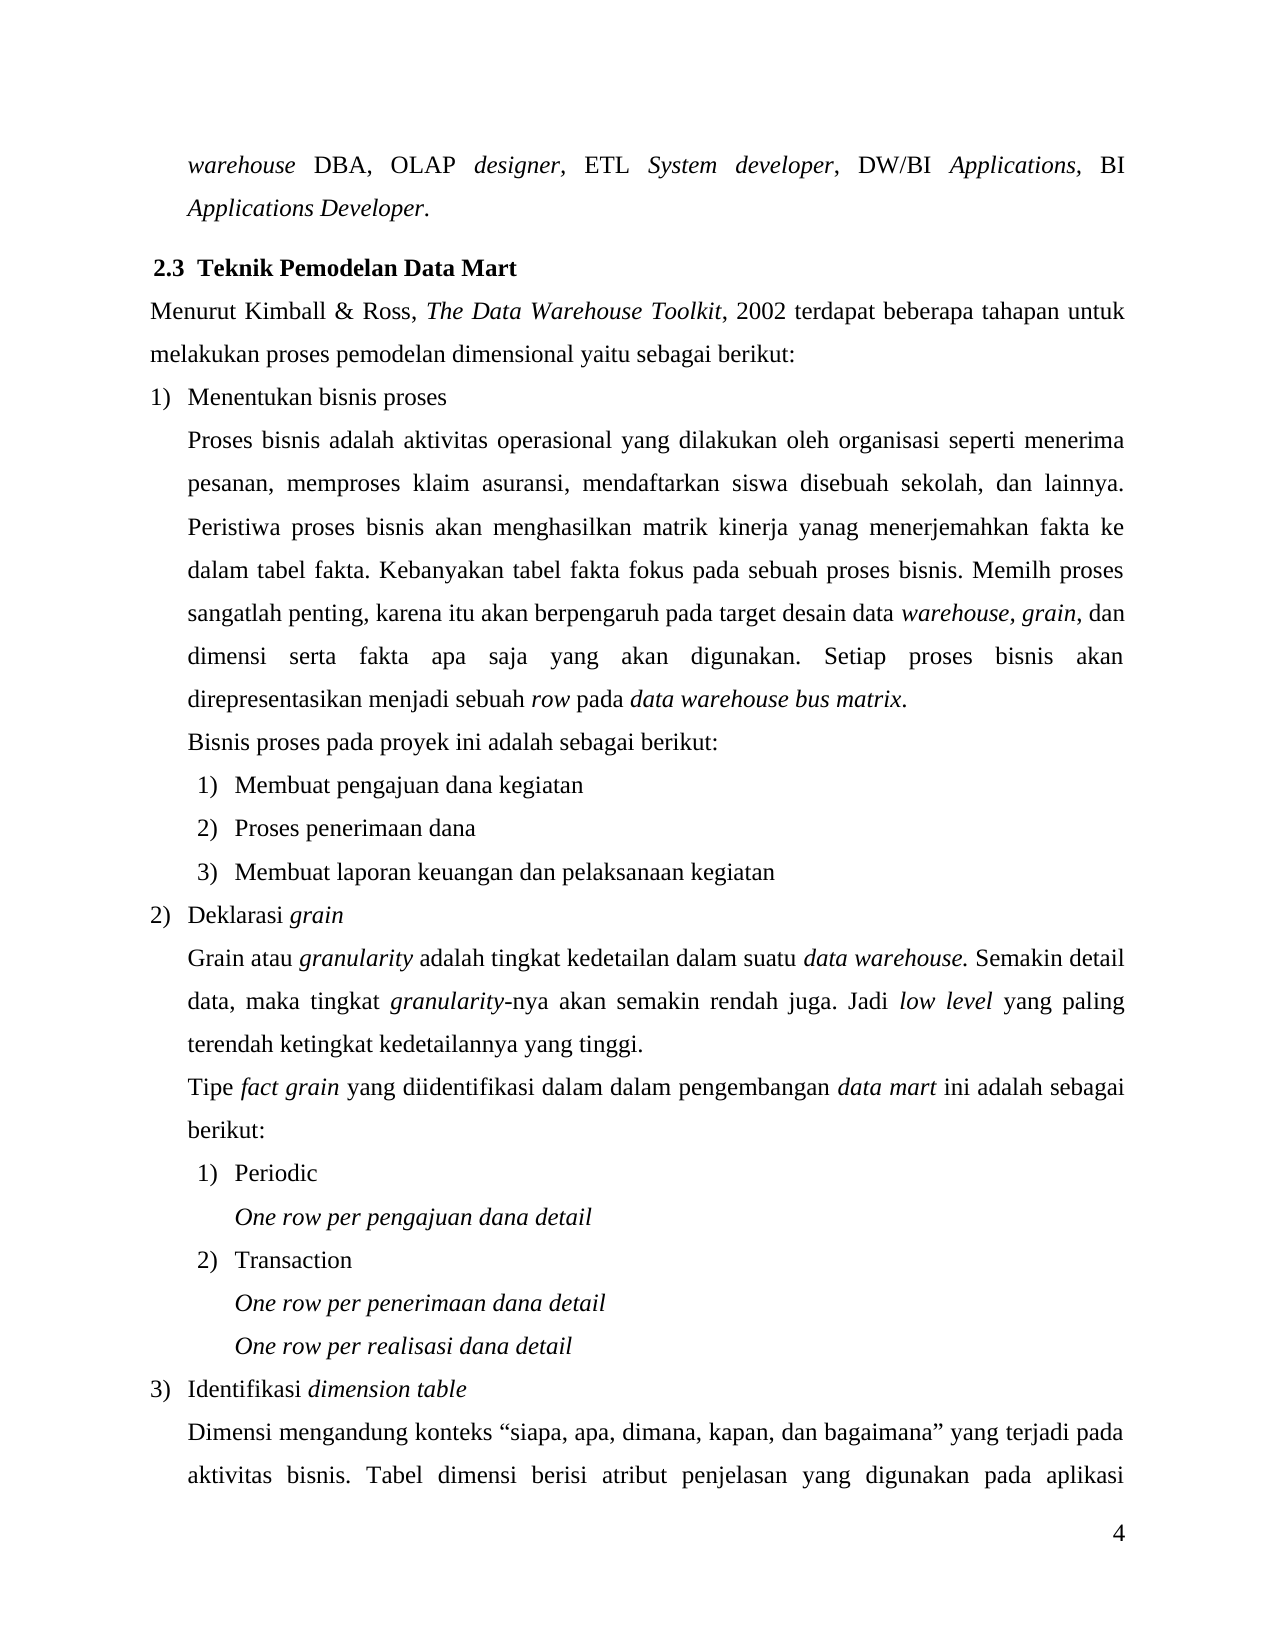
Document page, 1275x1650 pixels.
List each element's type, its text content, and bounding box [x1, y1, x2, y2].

list Proses penerimaan dana [197, 813, 1125, 842]
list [187, 150, 1125, 222]
list One row per penerimaan dana detail [234, 1288, 1125, 1317]
text Menurut Kimball & Ross, The Data Warehouse Toolkit, 2002 terdapat beberapa tahapan untuk melakukan proses pemodelan dimensional yaitu sebagai berikut: [150, 296, 1125, 368]
list Periodic [197, 1158, 1125, 1187]
list Membuat pengajuan dana kegiatan [197, 770, 1125, 799]
list One row per pengajuan dana detail [234, 1202, 1125, 1230]
list Deklarasi grain [150, 900, 1125, 928]
list Grain atau granularity adalah tingkat kedetailan dalam suatu data warehouse. Semakin detail data, maka tingkat granularity-nya akan semakin rendah juga. Jadi low level yang paling terendah ketingkat kedetailannya yang tinggi. [187, 943, 1125, 1058]
list Bisnis proses pada proyek ini adalah sebagai berikut: [187, 727, 1125, 756]
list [187, 1417, 1125, 1489]
list Membuat laporan keuangan dan pelaksanaan kegiatan [197, 857, 1125, 885]
list Transaction [197, 1245, 1125, 1273]
list One row per realisasi dana detail [234, 1331, 1125, 1360]
list Menentukan bisnis proses [150, 382, 1125, 411]
list Tipe fact grain yang diidentifikasi dalam dalam pengembangan data mart ini adalah sebagai berikut: [187, 1072, 1125, 1144]
subtitle Teknik Pemodelan Data Mart [153, 253, 1125, 282]
list Identifikasi dimension table [150, 1374, 1125, 1403]
list Proses bisnis adalah aktivitas operasional yang dilakukan oleh organisasi seperti menerima pesanan, memproses klaim asuransi, mendaftarkan siswa disebuah sekolah, dan lainnya. Peristiwa proses bisnis akan menghasilkan matrik kinerja yanag menerjemahkan fakta ke dalam tabel fakta. Kebanyakan tabel fakta fokus pada sebuah proses bisnis. Memilh proses sangatlah penting, karena itu akan berpengaruh pada target desain data warehouse, grain, dan dimensi serta fakta apa saja yang akan digunakan. Setiap proses bisnis akan direpresentasikan menjadi sebuah row pada data warehouse bus matrix. [187, 425, 1125, 713]
